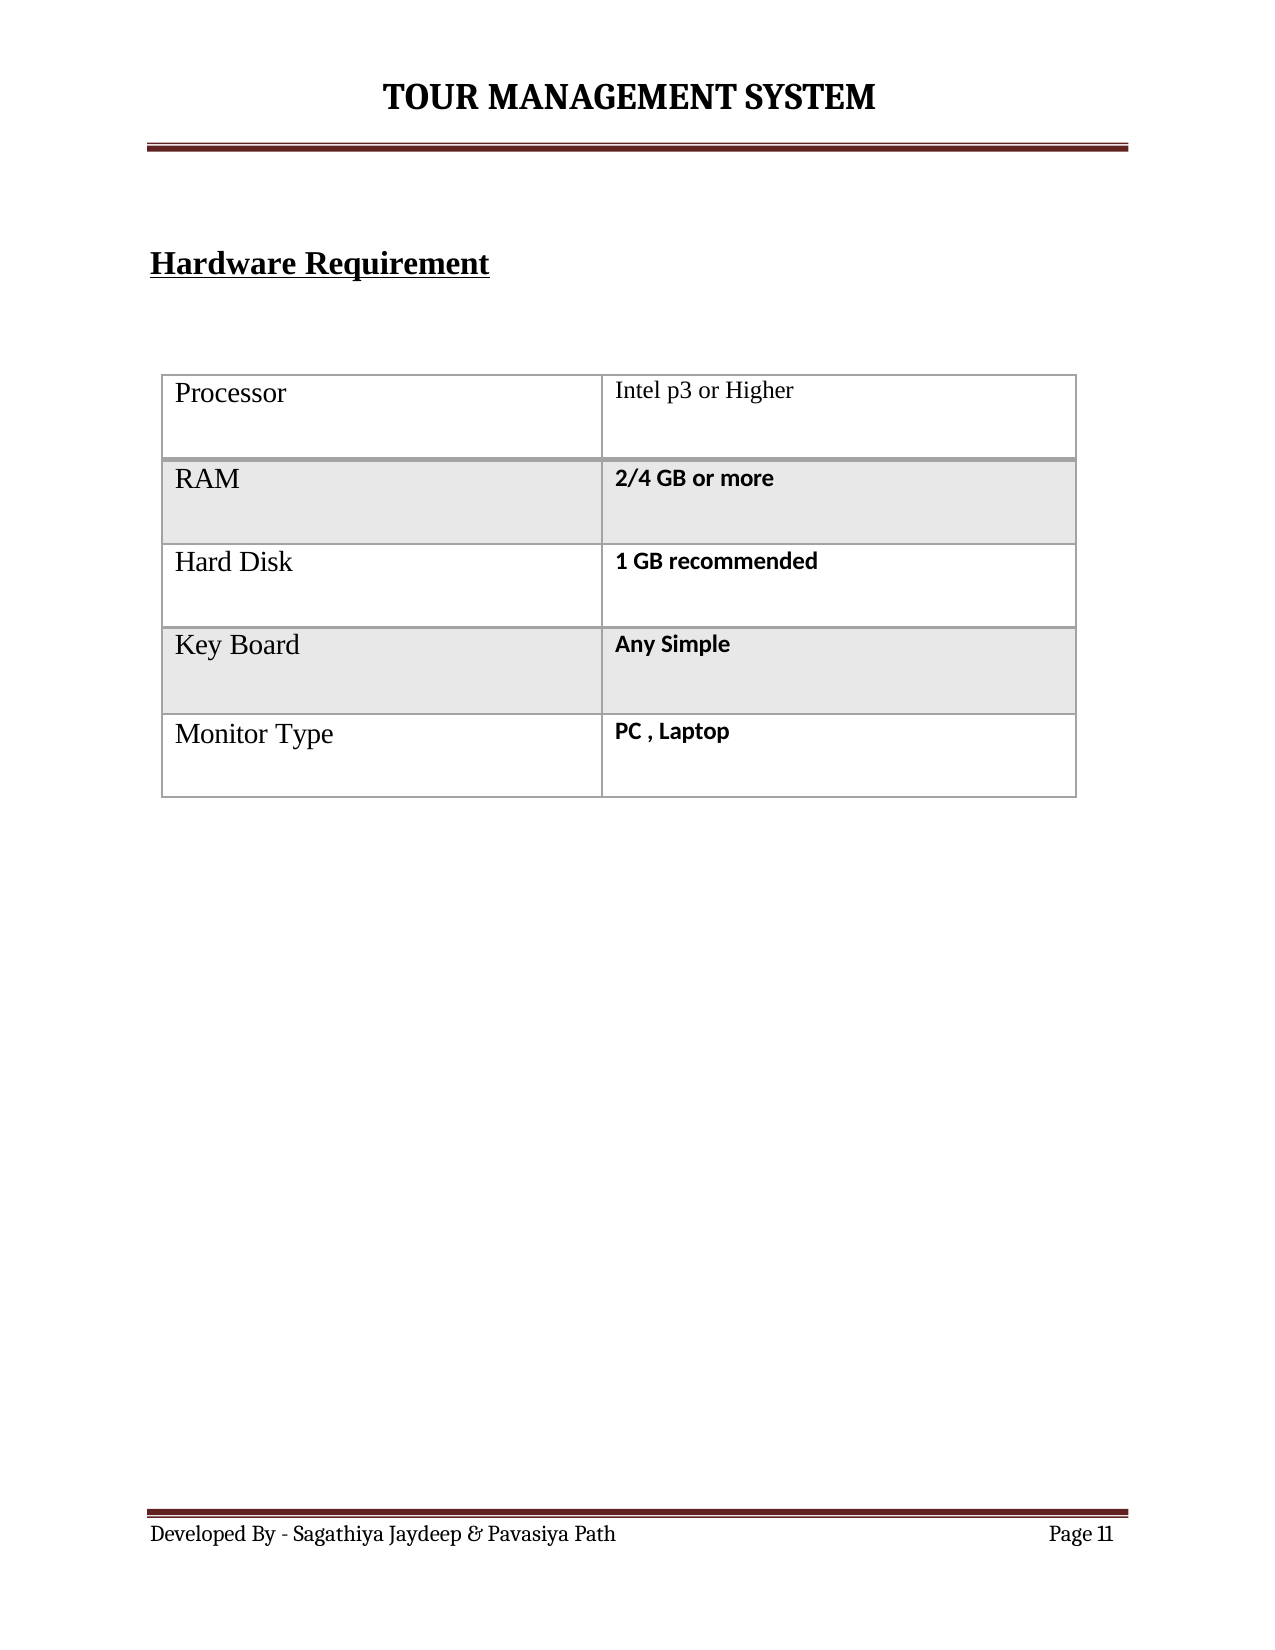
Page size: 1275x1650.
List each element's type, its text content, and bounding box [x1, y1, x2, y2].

table_cell 2/4 GB or more [603, 462, 1075, 543]
table_cell 1 GB recommended [603, 545, 1075, 626]
table_header Processor [163, 376, 601, 457]
table_cell PC , Laptop [603, 715, 1075, 796]
table_cell Hard Disk [163, 545, 601, 626]
table_header Intel p3 or Higher [603, 376, 1075, 457]
table_cell Any Simple [603, 629, 1075, 713]
table_cell Monitor Type [163, 715, 601, 796]
table_cell Key Board [163, 629, 601, 713]
text Hardware Requirement [150, 243, 1204, 282]
table_cell RAM [163, 462, 601, 543]
